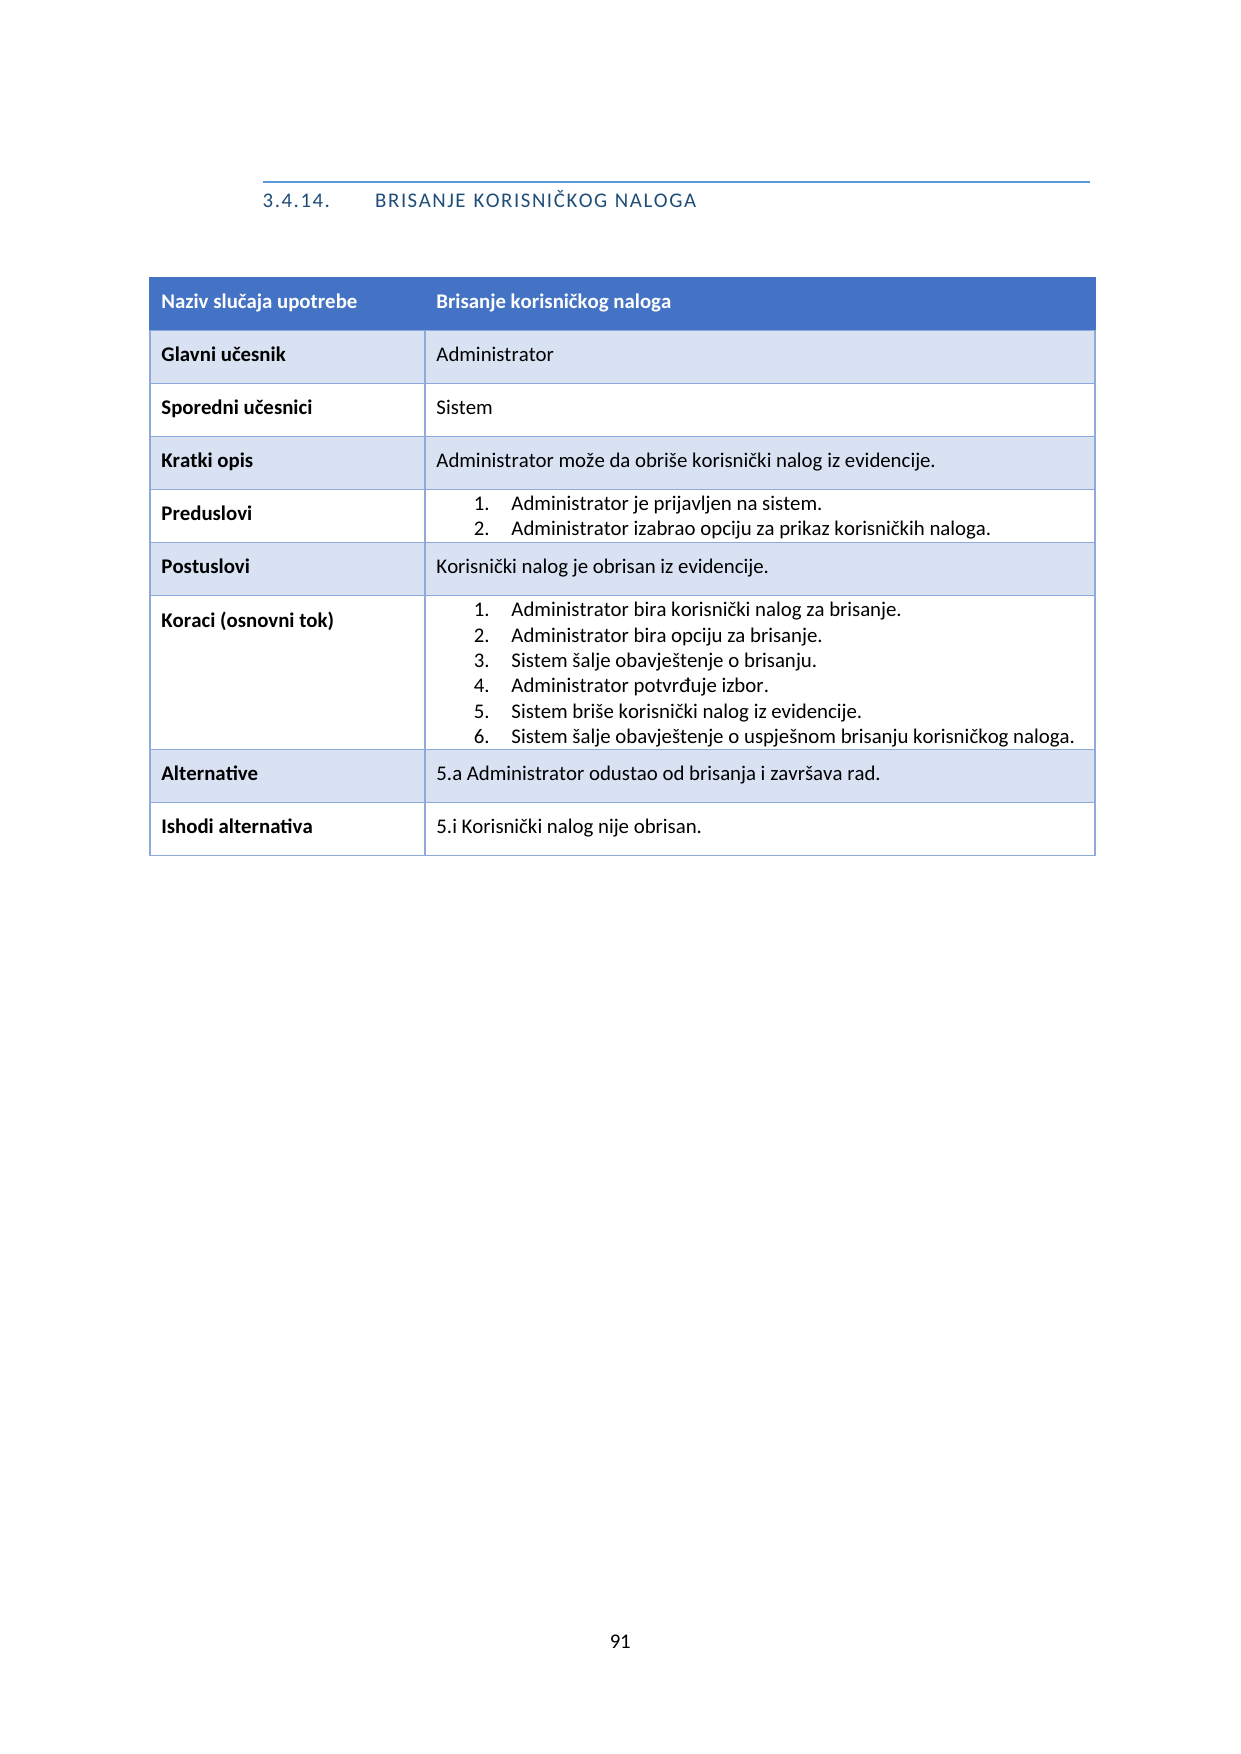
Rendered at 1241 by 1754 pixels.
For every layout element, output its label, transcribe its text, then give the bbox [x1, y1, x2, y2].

table_cell Postuslovi [151, 543, 424, 595]
table_cell Sistem [426, 384, 1094, 436]
table_header Naziv slučaja upotrebe [151, 278, 424, 330]
subtitle Brisanje korisničkog naloga [262, 182, 1090, 212]
table_cell Ishodi alternativa [151, 803, 424, 855]
table_cell Administrator [426, 331, 1094, 383]
table_header Brisanje korisničkog naloga [426, 278, 1094, 330]
table_cell Preduslovi [151, 490, 424, 542]
table_cell 5.a Administrator odustao od brisanja i završava rad. [426, 750, 1094, 802]
table_cell Sporedni učesnici [151, 384, 424, 436]
table_cell Kratki opis [151, 437, 424, 489]
table_cell Alternative [151, 750, 424, 802]
table_cell Glavni učesnik [151, 331, 424, 383]
table_cell Administrator bira korisnički nalog za brisanje. Administrator bira opciju za brisanje. Sistem šalje obavještenje o brisanju. Administrator potvrđuje izbor. Sistem briše korisnički nalog iz evidencije. Sistem šalje obavještenje o uspješnom brisanju korisničkog naloga. [426, 596, 1094, 749]
table_cell Korisnički nalog je obrisan iz evidencije. [426, 543, 1094, 595]
table_cell Administrator može da obriše korisnički nalog iz evidencije. [426, 437, 1094, 489]
table_cell 5.i Korisnički nalog nije obrisan. [426, 803, 1094, 855]
table_cell Koraci (osnovni tok) [151, 596, 424, 749]
table_cell Administrator je prijavljen na sistem. Administrator izabrao opciju za prikaz korisničkih naloga. [426, 490, 1094, 542]
